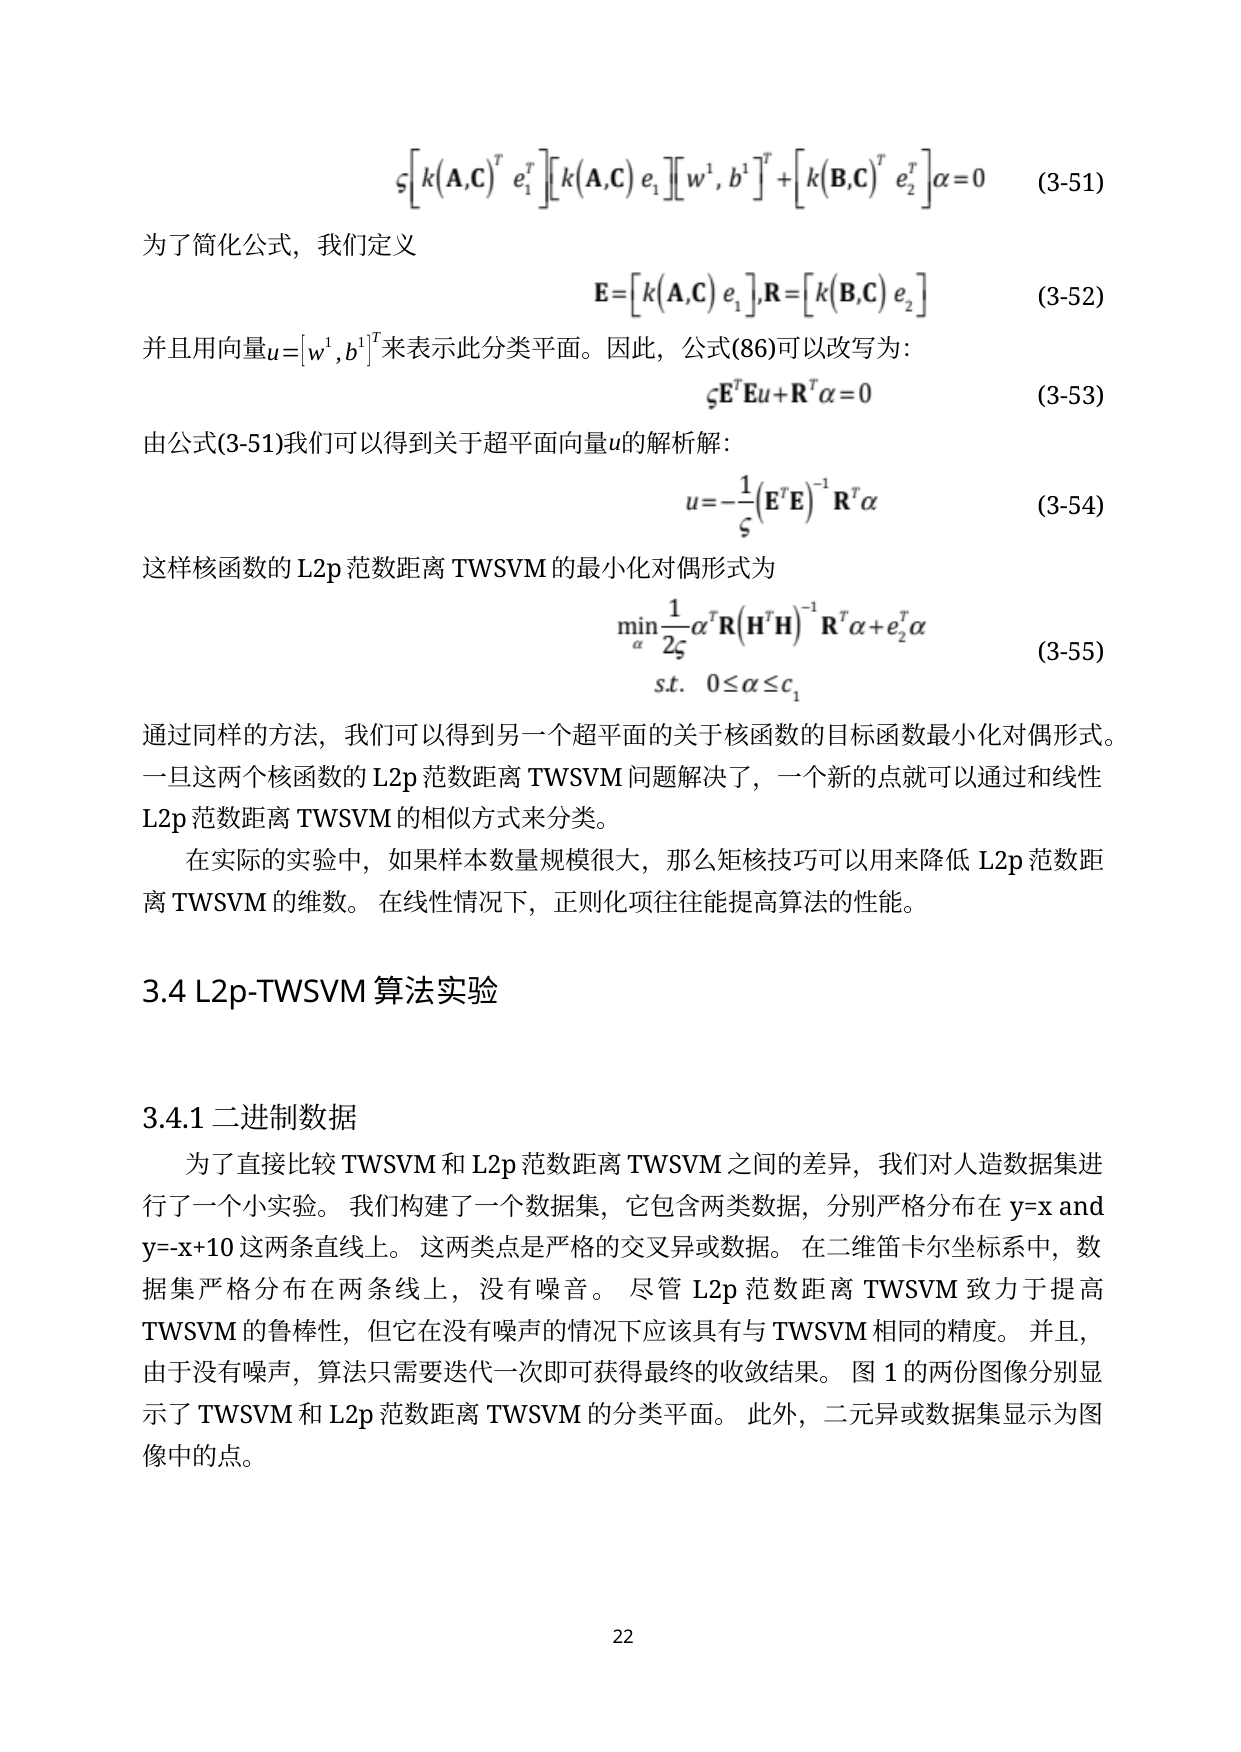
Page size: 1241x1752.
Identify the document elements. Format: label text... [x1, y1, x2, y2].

text 3.4.1二进制数据 [142, 1089, 1104, 1142]
text 这样核函数的L2p范数距离TWSVM的最小化对偶形式为 [142, 546, 1104, 588]
text (3-55) [142, 588, 1104, 713]
text (3-53) [142, 369, 1104, 421]
text 并且用向量来表示此分类平面。因此，公式(86)可以改写为： [142, 327, 1104, 369]
text 为了简化公式，我们定义 [142, 223, 1104, 265]
text (3-54) [142, 463, 1104, 546]
subtitle 3.4 L2p-TWSVM算法实验 [142, 963, 1104, 1015]
text 通过同样的方法，我们可以得到另一个超平面的关于核函数的目标函数最小化对偶形式。一旦这两个核函数的L2p范数距离TWSVM问题解决了，一个新的点就可以通过和线性L2p范数距离TWSVM的相似方式来分类。 [142, 713, 1104, 838]
text (3-52) [142, 265, 1104, 327]
text 由公式(3-51)我们可以得到关于超平面向量的解析解： [142, 421, 1104, 463]
text 为了直接比较TWSVM和L2p范数距离TWSVM之间的差异，我们对人造数据集进行了一个小实验。 我们构建了一个数据集，它包含两类数据，分别严格分布在y=x and y=-x+10这两条直线上。 这两类点是严格的交叉异或数据。 在二维笛卡尔坐标系中，数据集严格分布在两条线上，没有噪音。 尽管L2p范数距离TWSVM致力于提高TWSVM的鲁棒性，但它在没有噪声的情况下应该具有与TWSVM相同的精度。 并且，由于没有噪声，算法只需要迭代一次即可获得最终的收敛结果。 图1的两份图像分别显示了TWSVM和L2p范数距离TWSVM的分类平面。 此外，二元异或数据集显示为图像中的点。 [142, 1142, 1104, 1475]
text (3-51) [142, 140, 1104, 223]
text 在实际的实验中，如果样本数量规模很大，那么矩核技巧可以用来降低L2p范数距离TWSVM的维数。 在线性情况下，正则化项往往能提高算法的性能。 [142, 838, 1104, 921]
